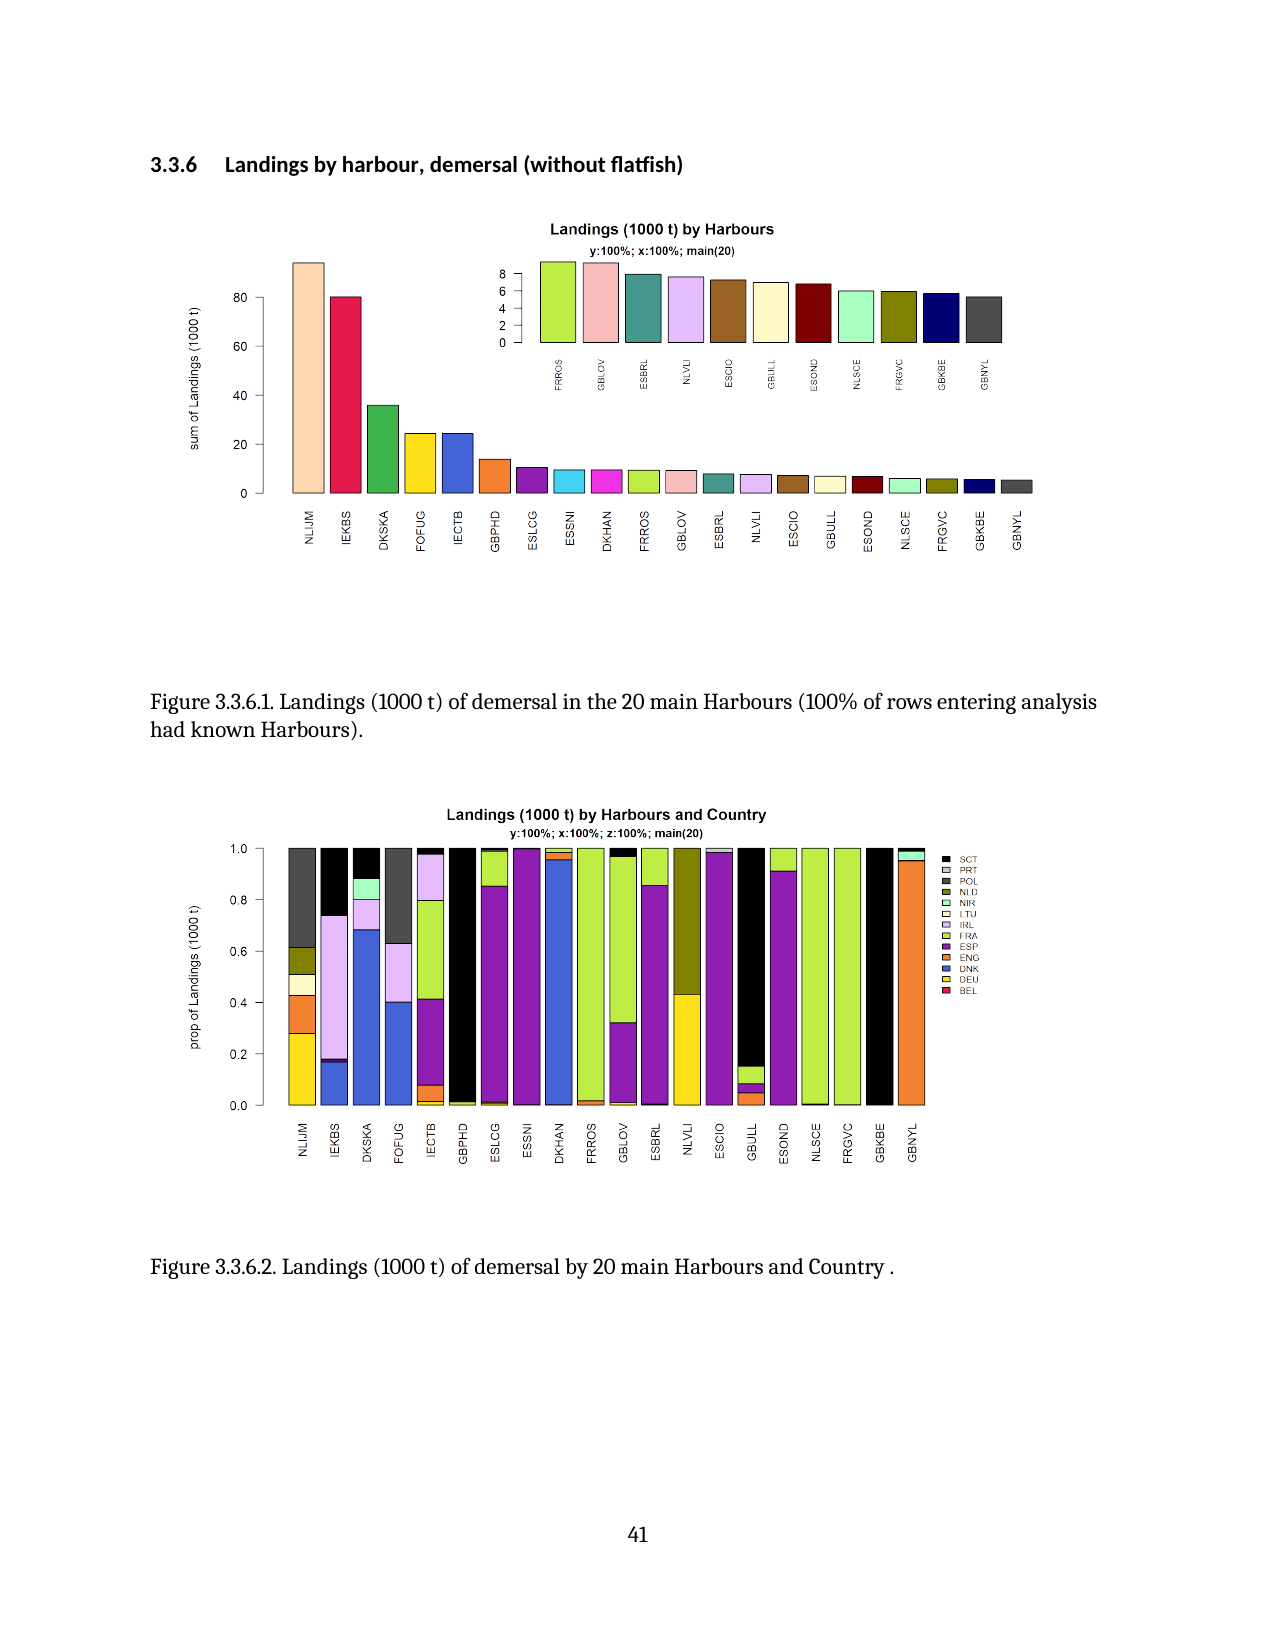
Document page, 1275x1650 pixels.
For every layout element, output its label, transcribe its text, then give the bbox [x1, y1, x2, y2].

text Figure 3.3.6.2. Landings (1000 t) of demersal by 20 main Harbours and Country . [150, 1252, 1125, 1280]
text Figure 3.3.6.1. Landings (1000 t) of demersal in the 20 main Harbours (100% of rows entering analysis had known Harbours). [150, 687, 1125, 743]
picture [150, 198, 1125, 687]
subtitle Landings by harbour, demersal (without flatfish) [150, 150, 1125, 178]
picture [150, 764, 1125, 1252]
